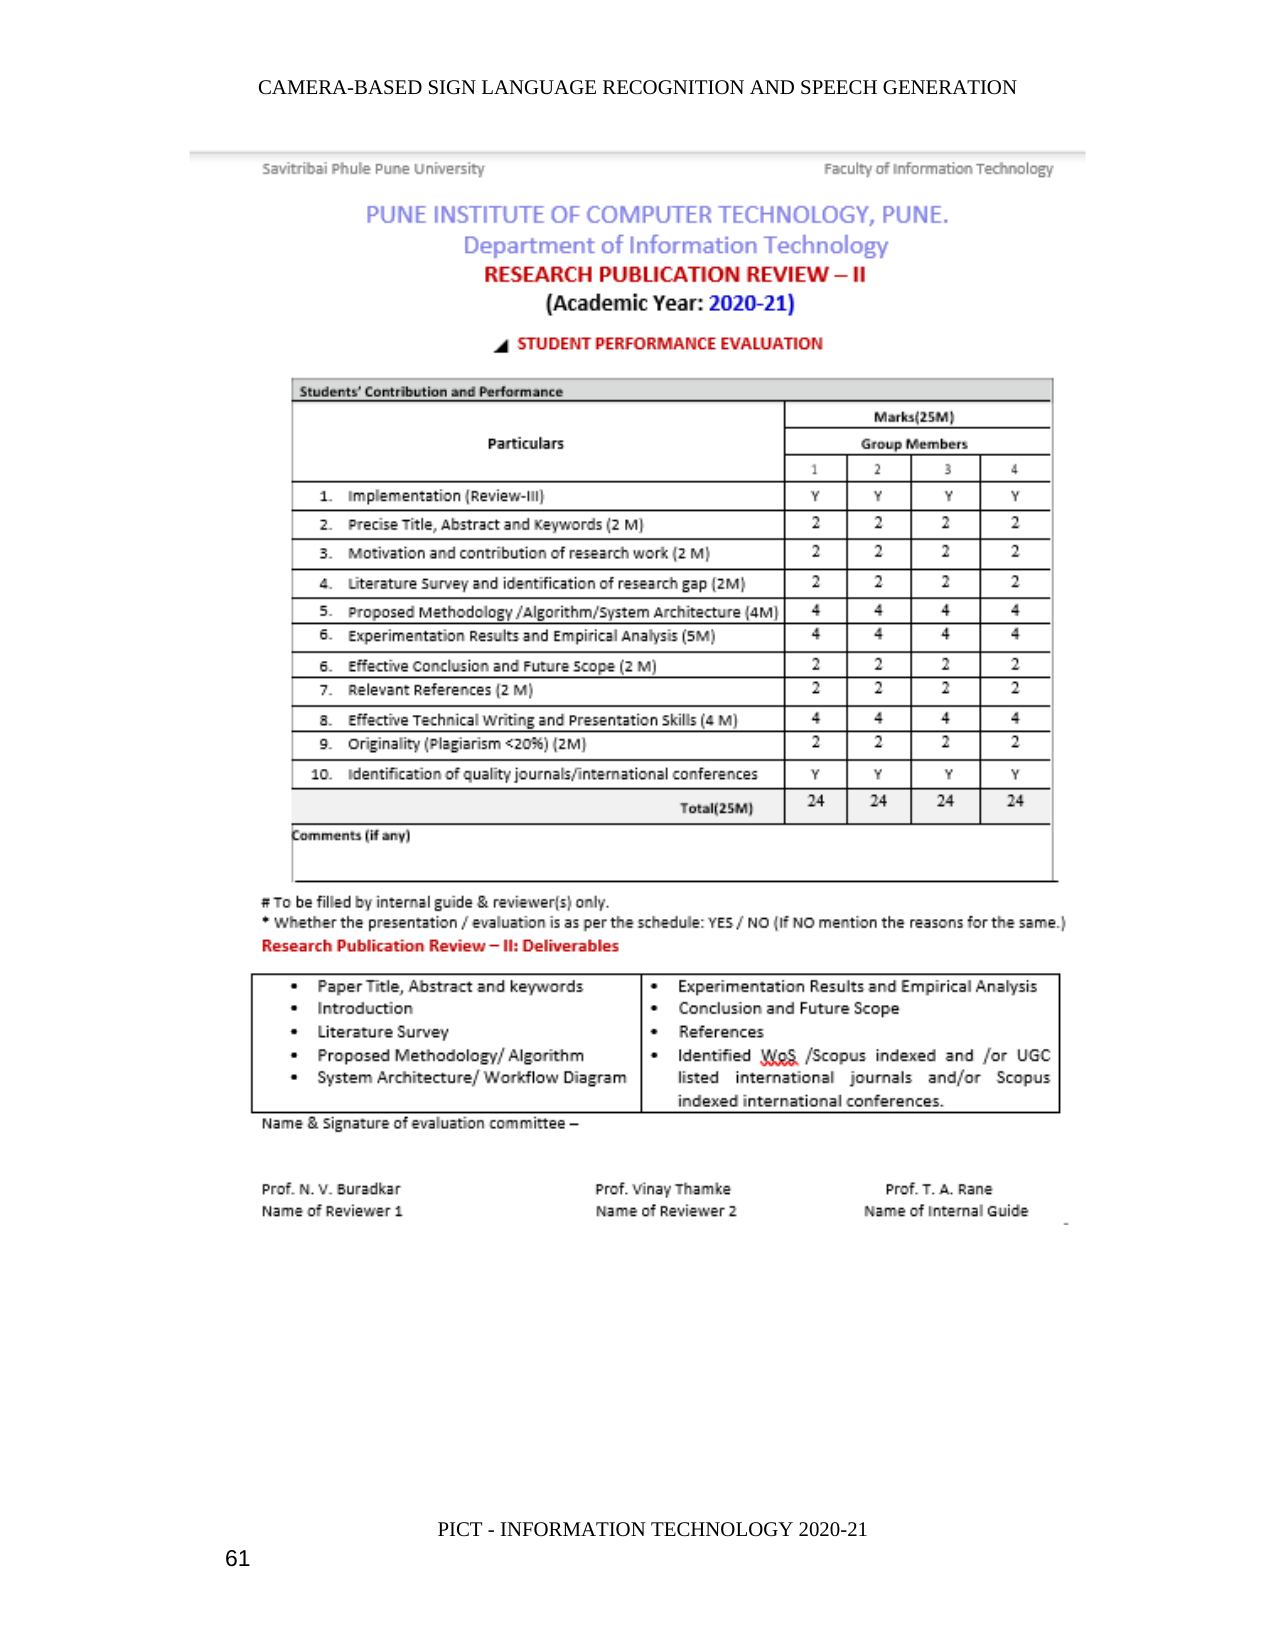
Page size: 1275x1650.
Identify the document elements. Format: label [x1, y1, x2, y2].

picture [189, 150, 1086, 1225]
